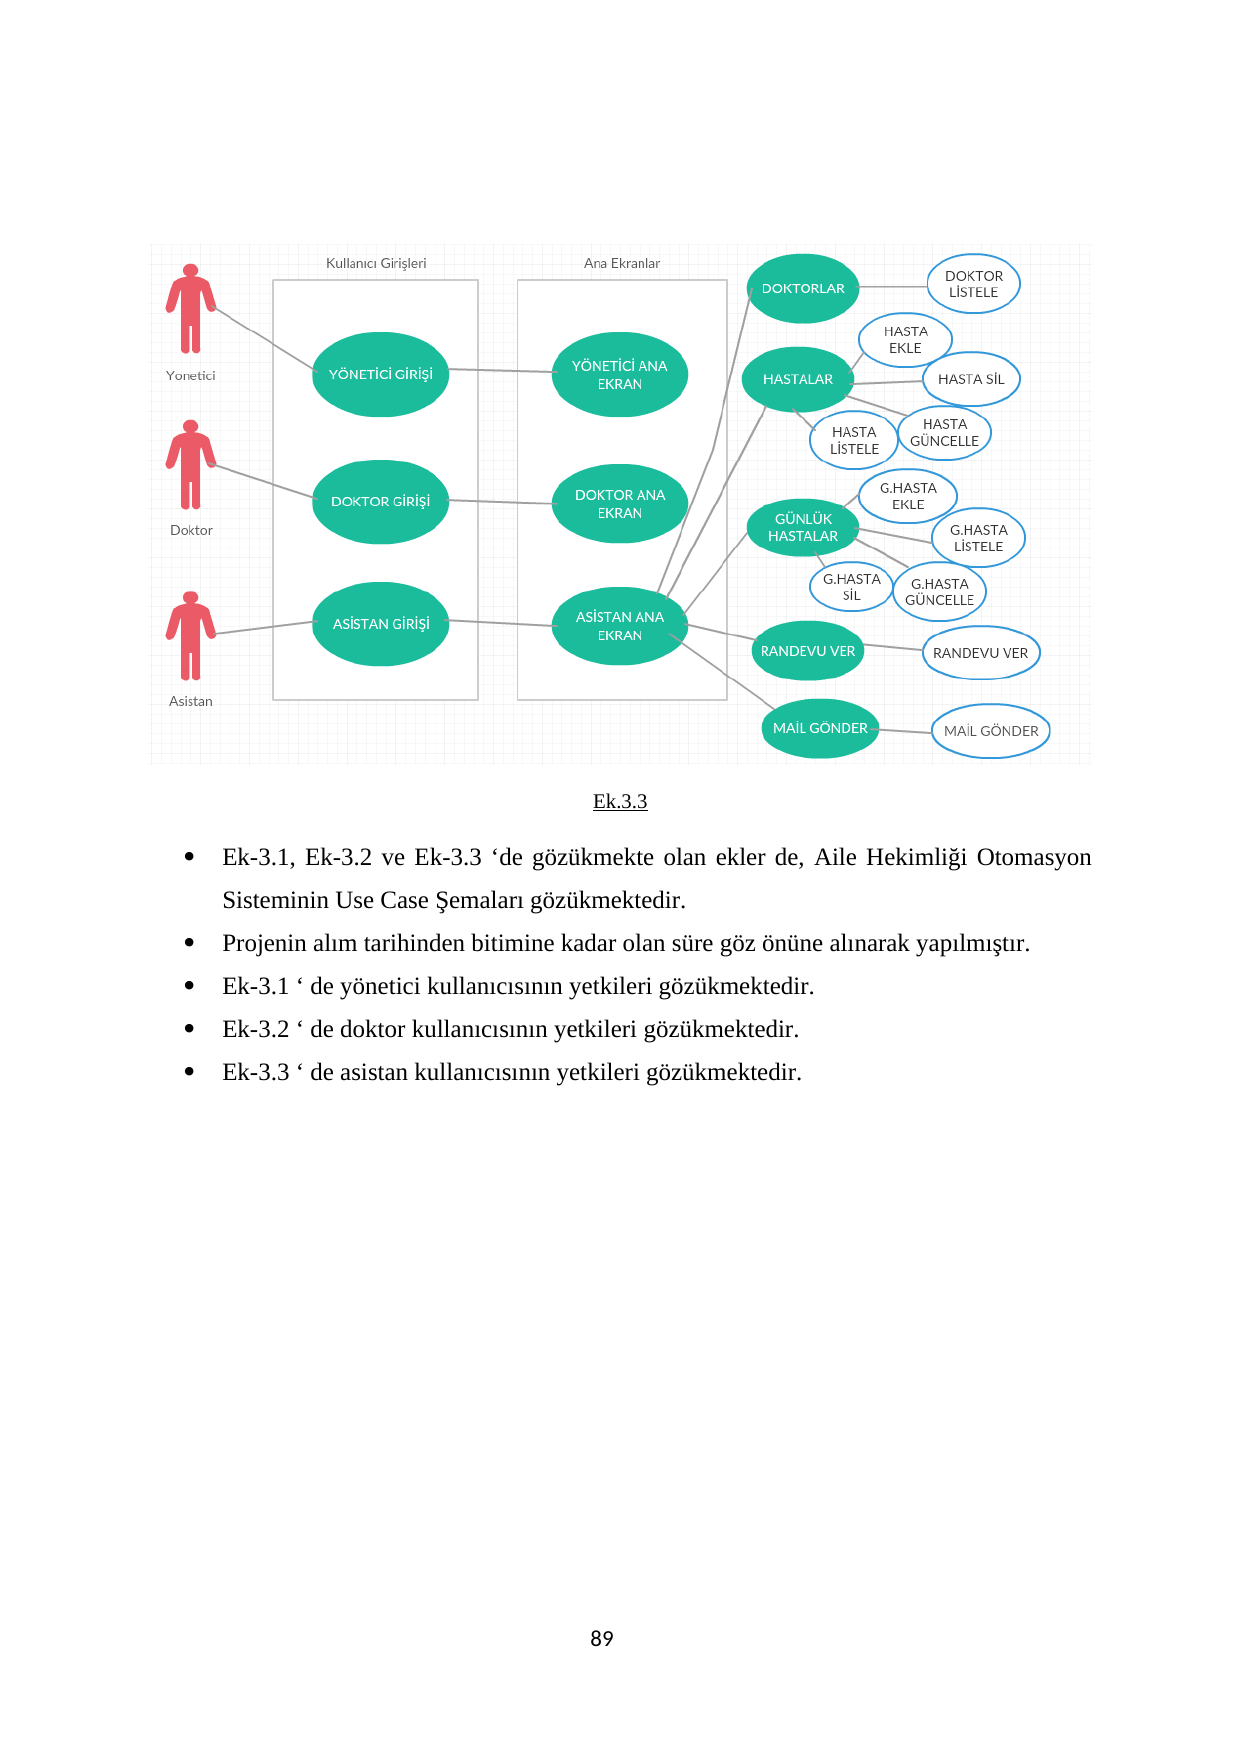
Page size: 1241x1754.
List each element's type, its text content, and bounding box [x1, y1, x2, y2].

list Projenin alım tarihinden bitimine kadar olan süre göz önüne alınarak yapılmıştır. [185, 928, 1093, 957]
list Ek-3.1, Ek-3.2 ve Ek-3.3 ‘de gözükmekte olan ekler de, Aile Hekimliği Otomasyon Sisteminin Use Case Şemaları gözükmektedir. [185, 842, 1093, 914]
text Ek.3.3 [148, 789, 1093, 813]
list Ek-3.2 ‘ de doktor kullanıcısının yetkileri gözükmektedir. [185, 1014, 1093, 1043]
list Ek-3.3 ‘ de asistan kullanıcısının yetkileri gözükmektedir. [185, 1057, 1093, 1086]
picture [148, 244, 1092, 765]
list Ek-3.1 ‘ de yönetici kullanıcısının yetkileri gözükmektedir. [185, 971, 1093, 1000]
